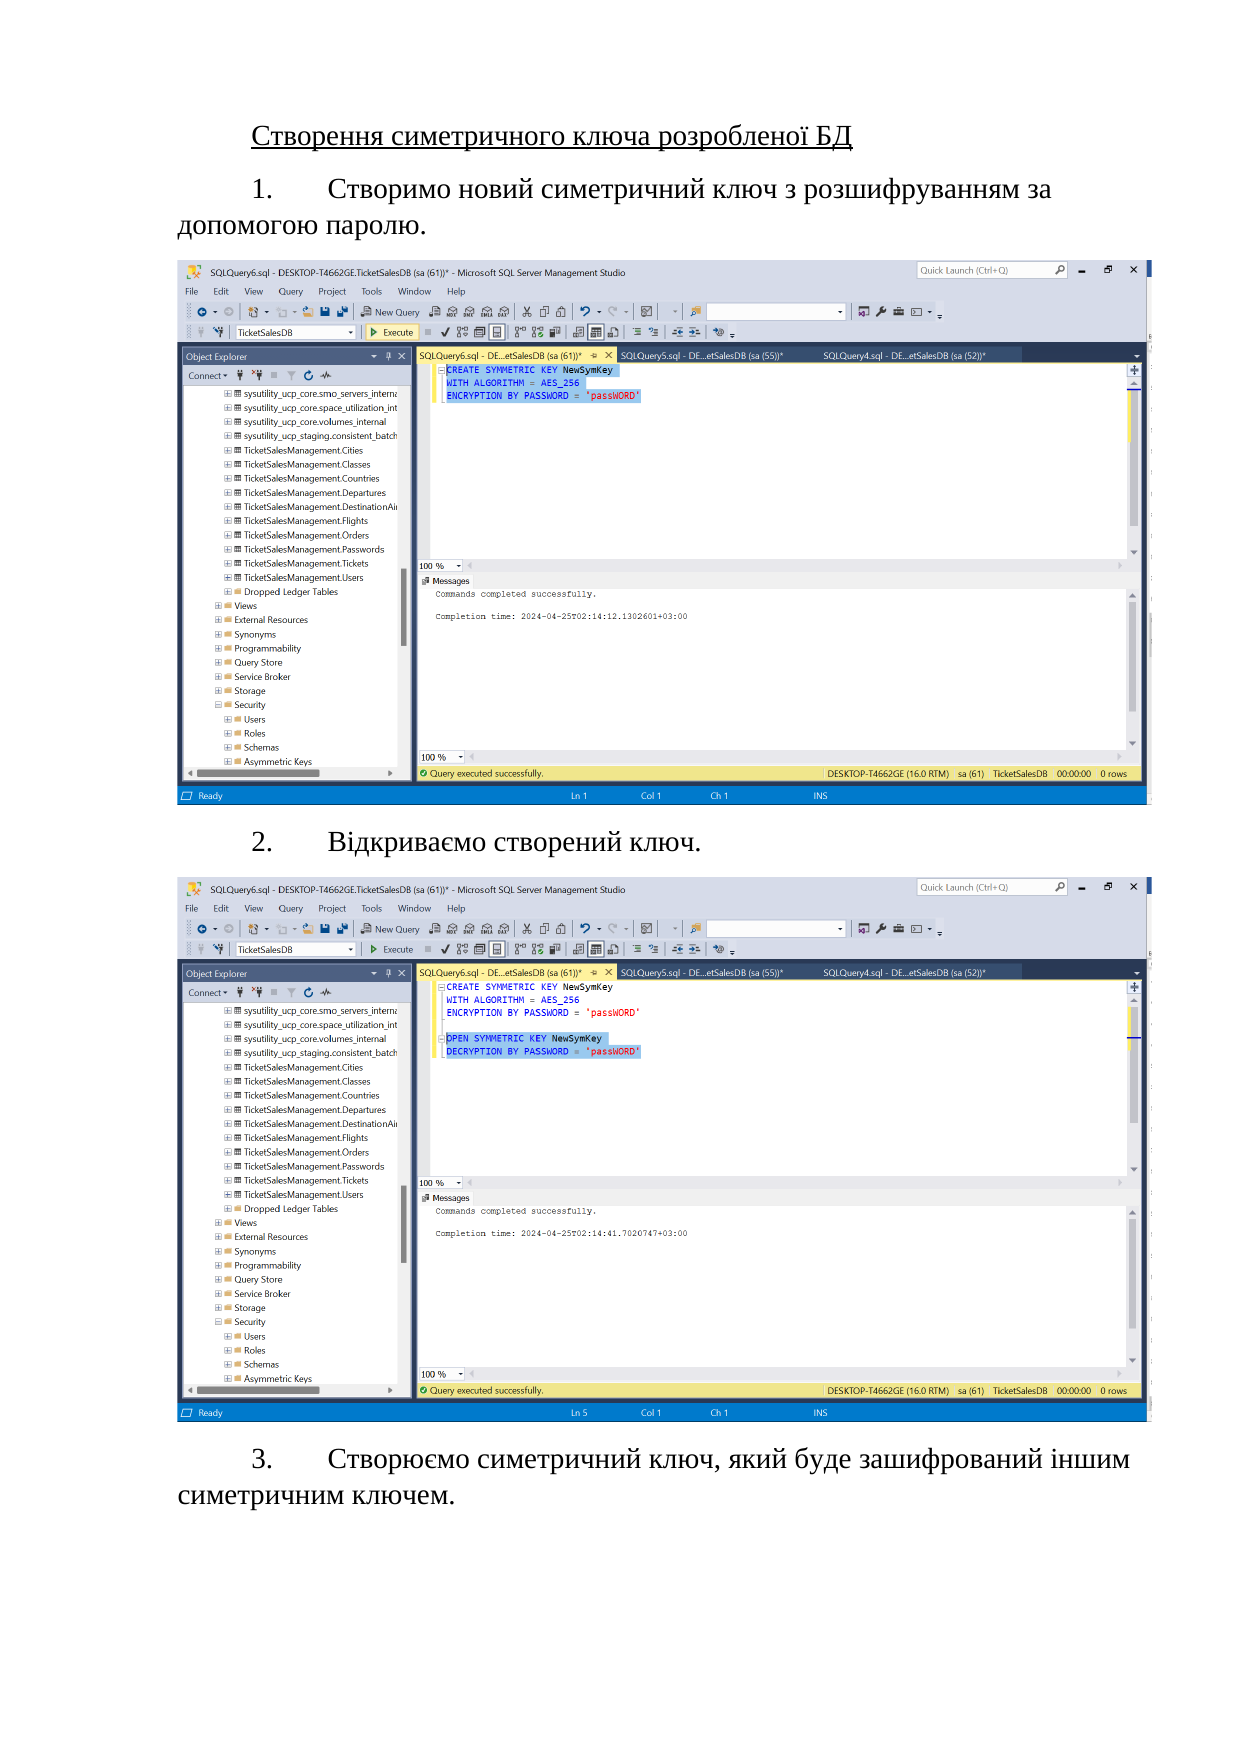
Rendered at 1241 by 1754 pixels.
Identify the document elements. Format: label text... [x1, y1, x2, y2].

picture [177, 260, 1152, 805]
list Відкриваємо створений ключ. [177, 824, 1152, 858]
list Створюємо симетричний ключ, який буде зашифрований іншим симетричним ключем. [177, 1441, 1152, 1511]
picture [177, 877, 1152, 1422]
list Створимо новий симетричний ключ з розшифруванням за допомогою паролю. [177, 171, 1152, 241]
text Створення симетричного ключа розробленої БД [177, 118, 1152, 152]
